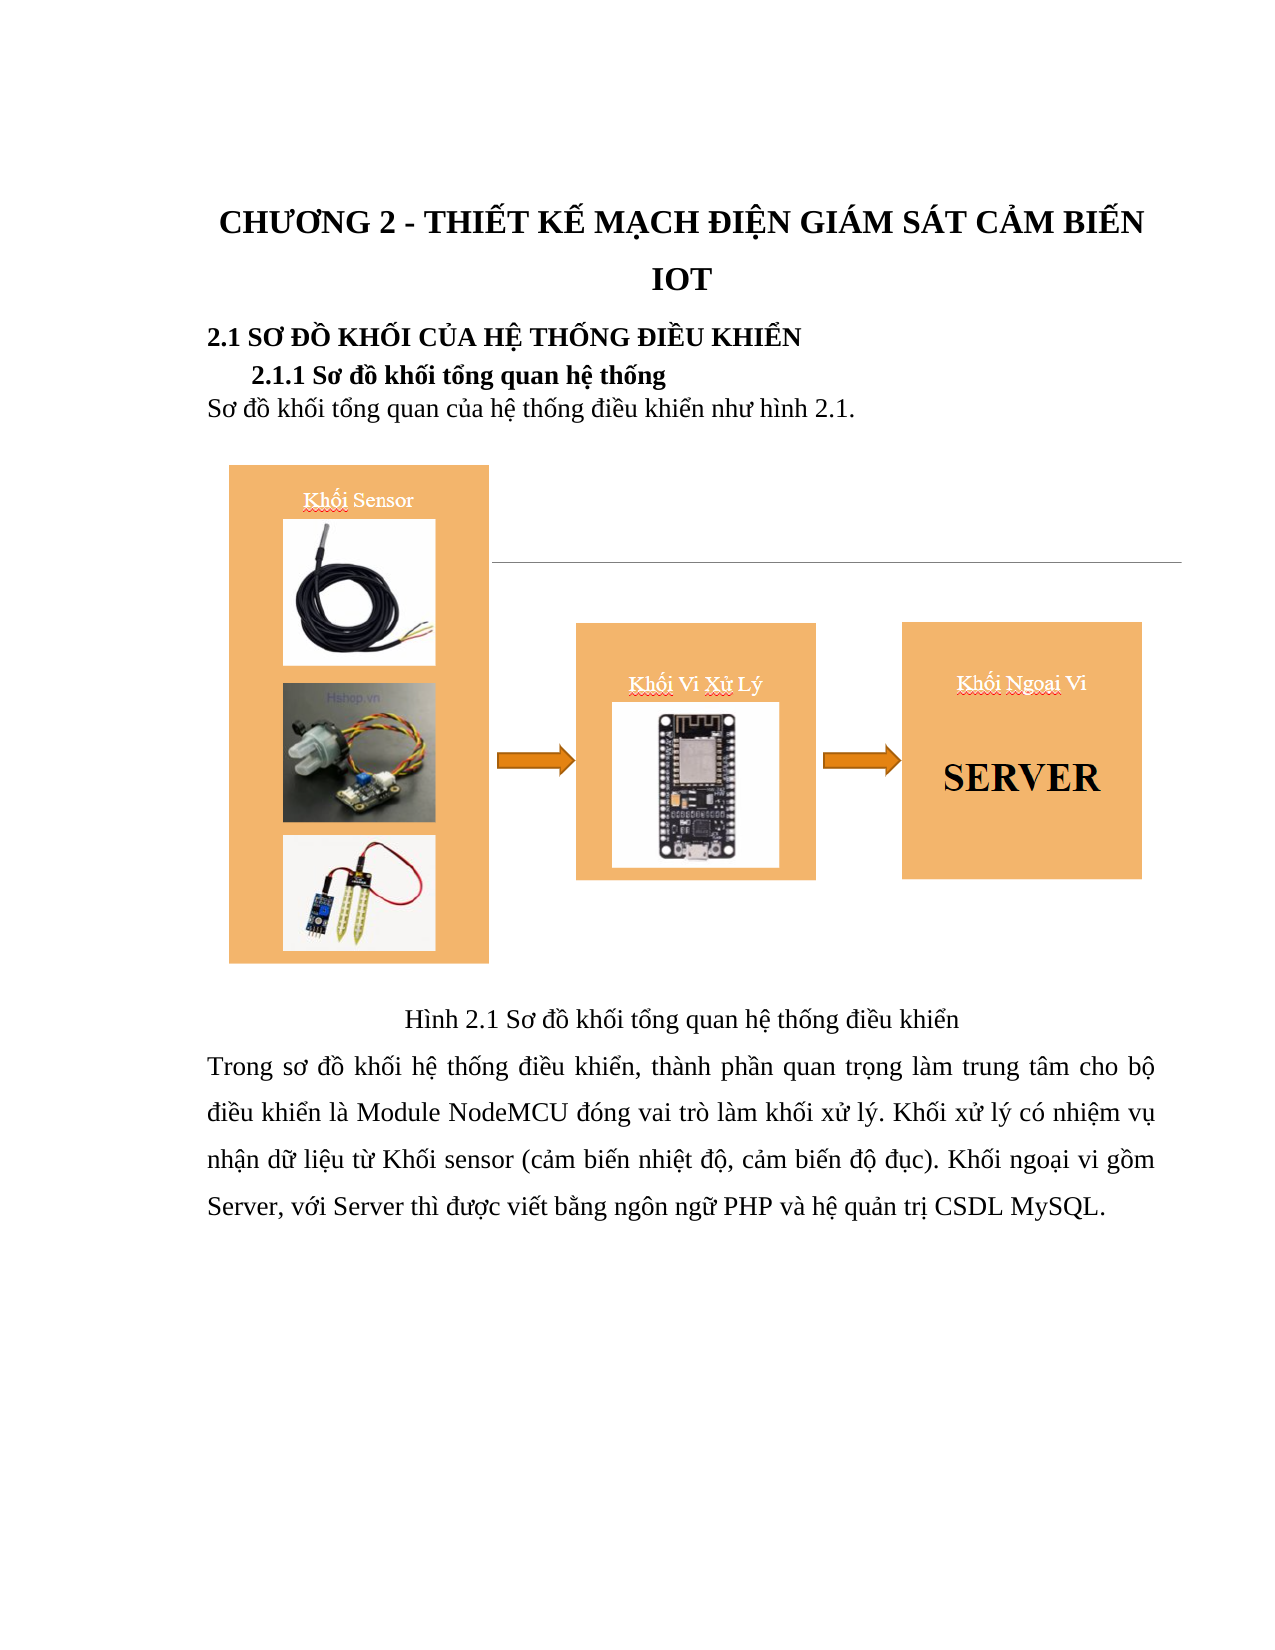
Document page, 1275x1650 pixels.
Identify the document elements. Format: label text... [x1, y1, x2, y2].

text Hình 2.1 Sơ đồ khối tổng quan hệ thống điều khiển [207, 988, 1157, 1034]
picture [206, 439, 1182, 988]
subtitle 2.1.1 Sơ đồ khối tổng quan hệ thống [207, 359, 1157, 390]
subtitle 2.1 SƠ ĐỒ KHỐI CỦA HỆ THỐNG ĐIỀU KHIỂN [207, 321, 1157, 352]
subtitle CHƯƠNG 2 - THIẾT KẾ MẠCH ĐIỆN GIÁM SÁT CẢM BIẾN IOT [207, 202, 1157, 298]
text Trong sơ đồ khối hệ thống điều khiển, thành phần quan trọng làm trung tâm cho bộ điều khiển là Module NodeMCU đóng vai trò làm khối xử lý. Khối xử lý có nhiệm vụ nhận dữ liệu từ Khối sensor (cảm biến nhiệt độ, cảm biến độ đục). Khối ngoại vi gồm Server, với Server thì được viết bằng ngôn ngữ PHP và hệ quản trị CSDL MySQL. [207, 1050, 1157, 1221]
text Sơ đồ khối tổng quan của hệ thống điều khiển như hình 2.1. [207, 393, 1157, 424]
